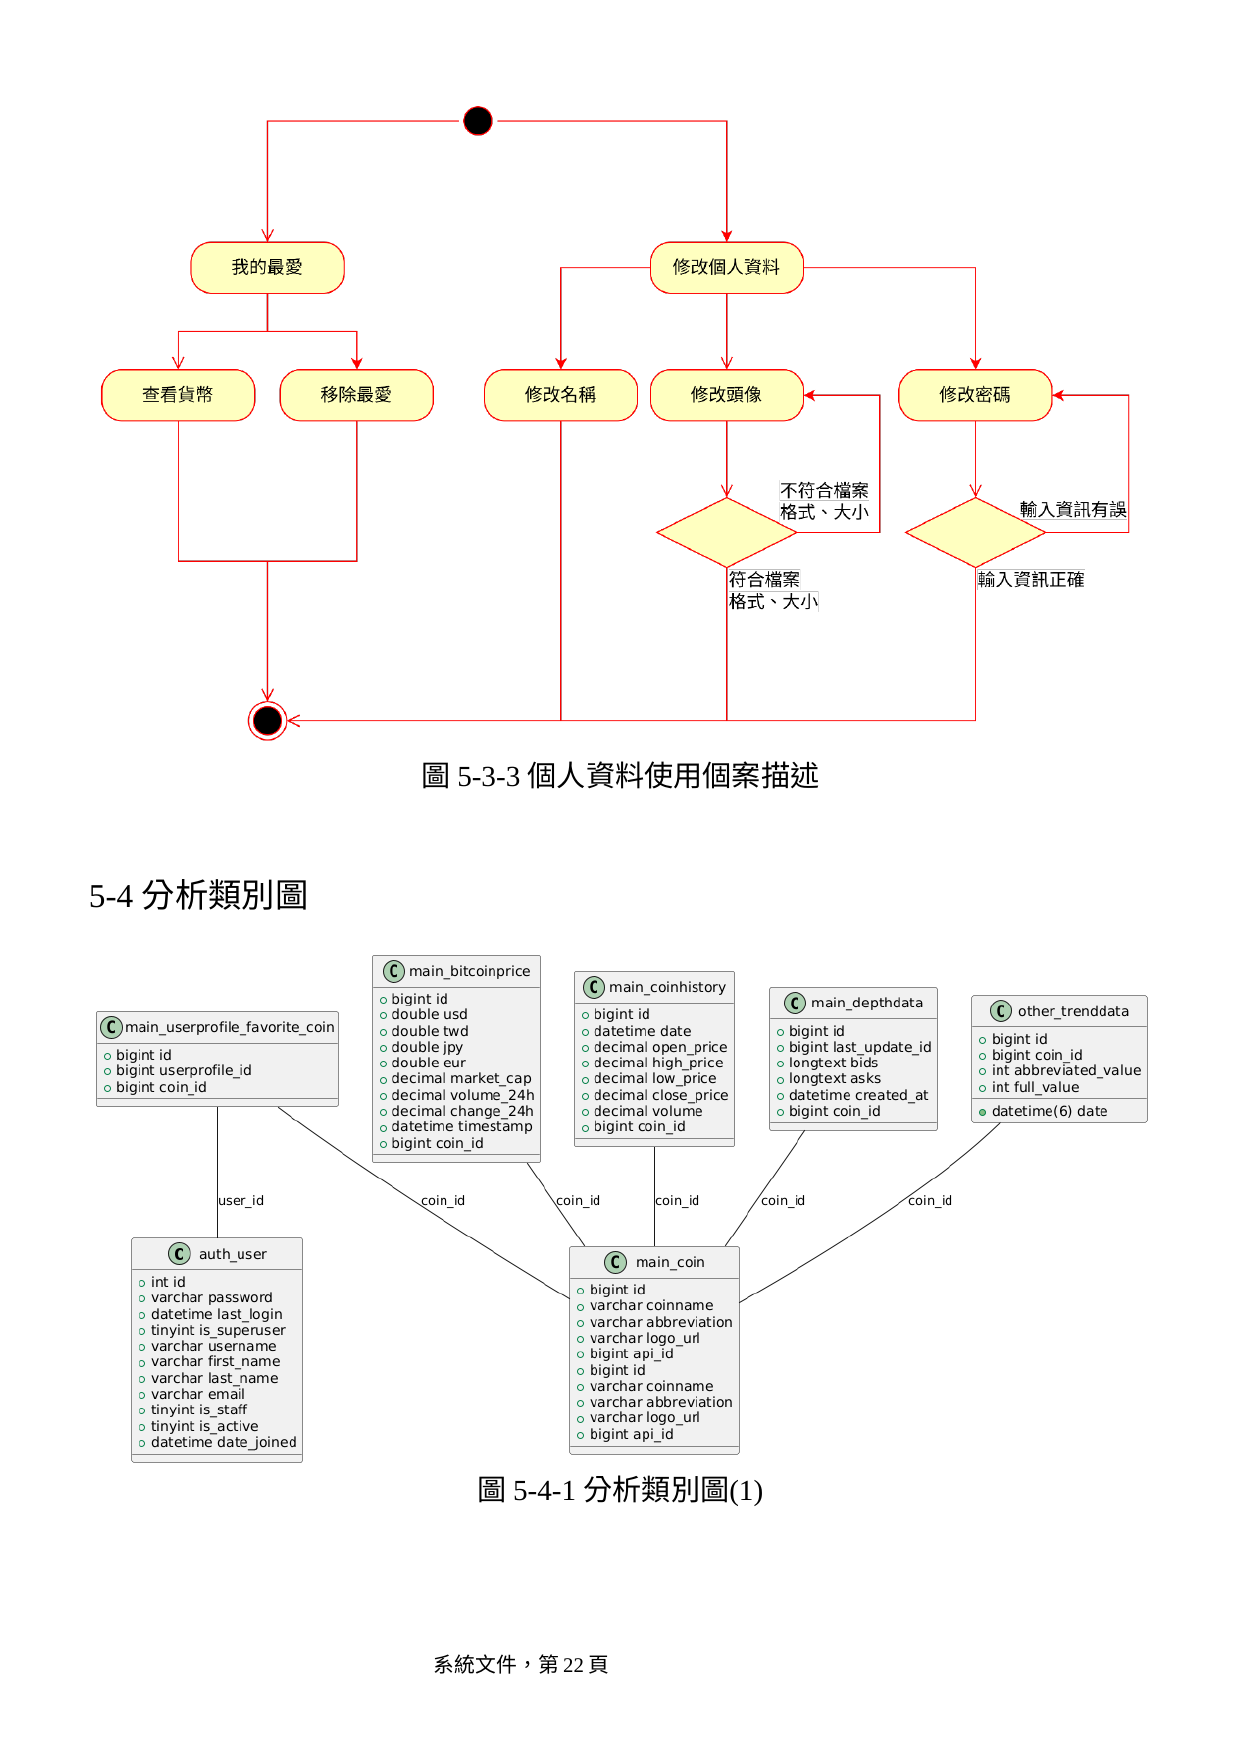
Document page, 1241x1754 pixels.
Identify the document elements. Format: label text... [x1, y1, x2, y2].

picture [88, 88, 1152, 753]
text 圖 5-3-3 個人資料使用個案描述 [89, 753, 1152, 794]
text 5-4 分析類別圖 [89, 869, 1152, 917]
text 圖 5-4-1 分析類別圖(1) [89, 1467, 1152, 1508]
picture [89, 948, 1152, 1467]
